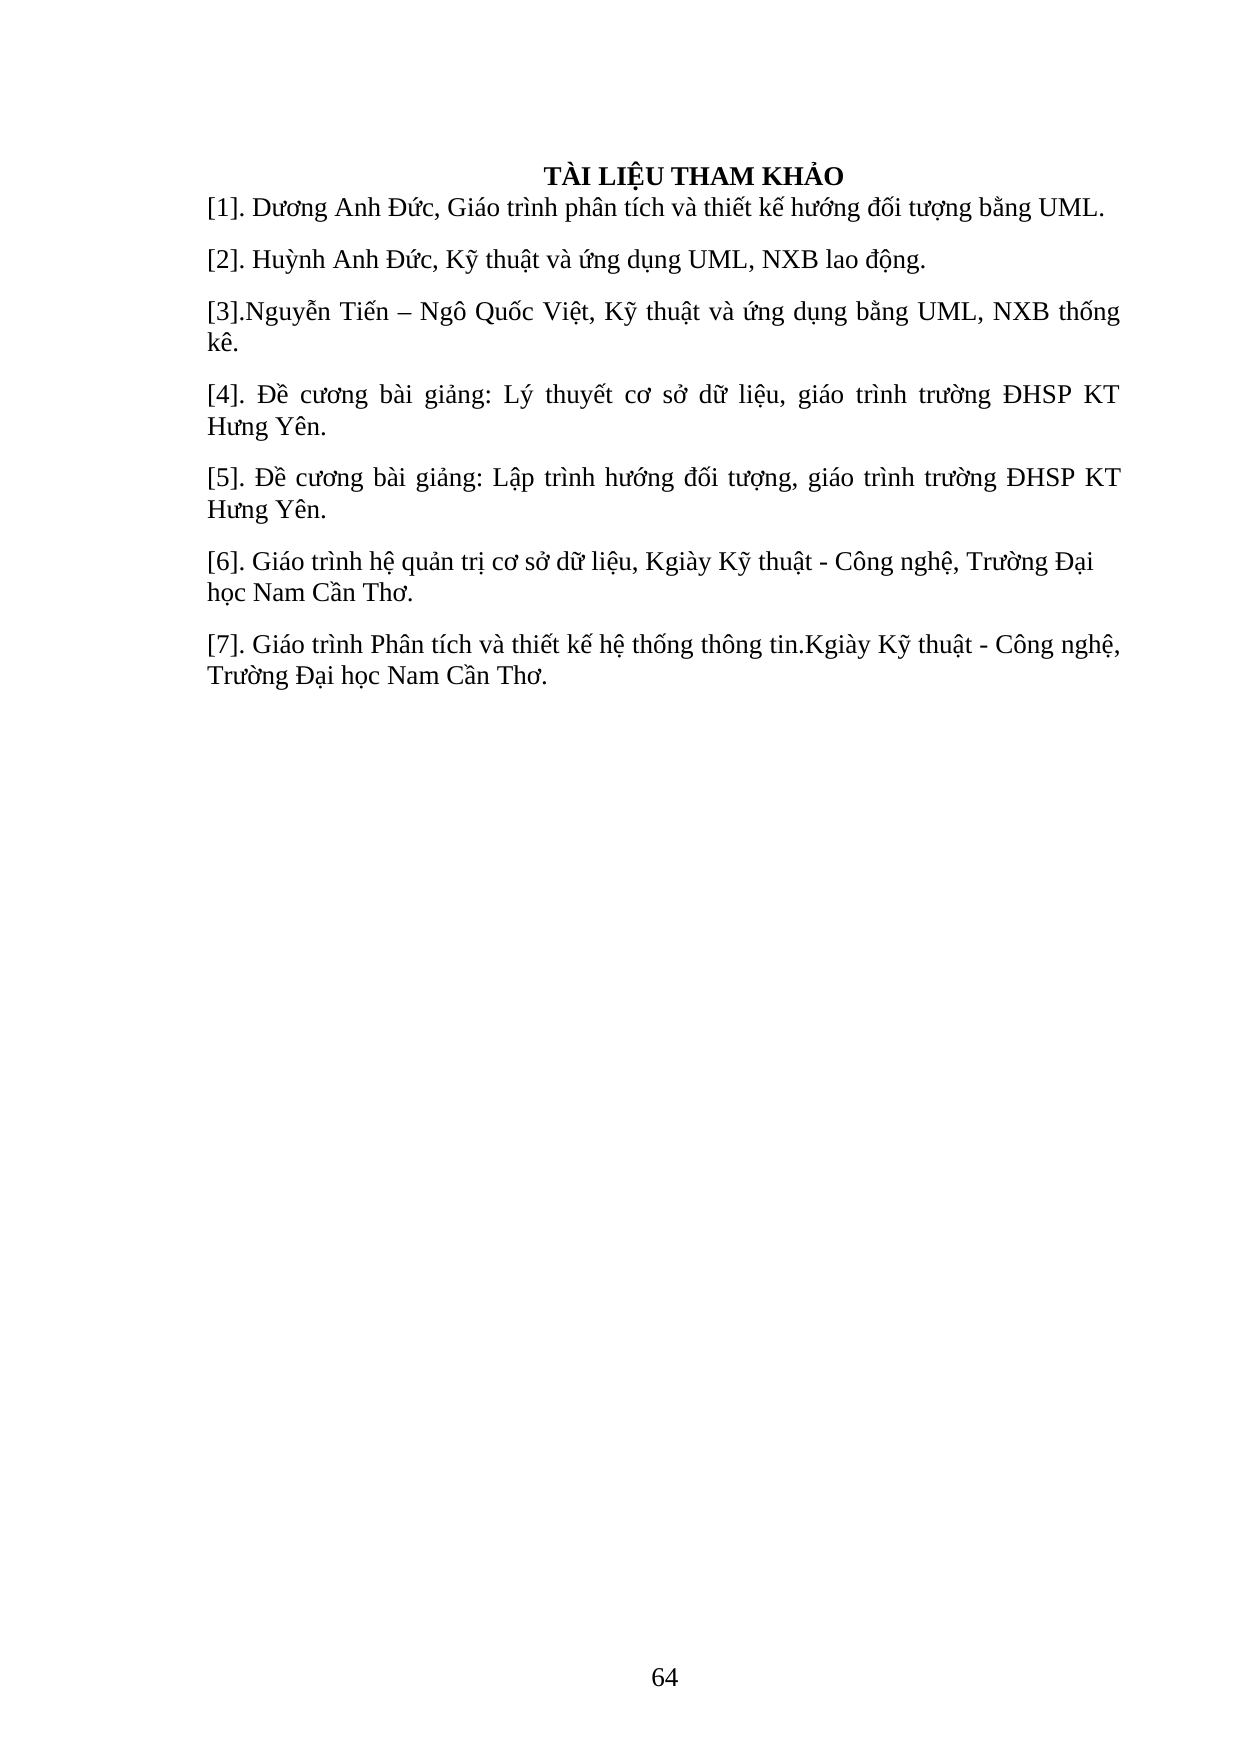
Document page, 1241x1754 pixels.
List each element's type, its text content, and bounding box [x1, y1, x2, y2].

text [4]. Đề cương bài giảng: Lý thuyết cơ sở dữ liệu, giáo trình trường ĐHSP KT Hưng Yên. [207, 378, 1122, 441]
text [2]. Huỳnh Anh Đức, Kỹ thuật và ứng dụng UML, NXB lao động. [207, 243, 1122, 274]
subtitle TÀI LIỆU THAM KHẢO [207, 160, 1122, 191]
text [1]. Dương Anh Đức, Giáo trình phân tích và thiết kế hướng đối tượng bằng UML. [207, 191, 1122, 222]
text [3].Nguyễn Tiến – Ngô Quốc Việt, Kỹ thuật và ứng dụng bằng UML, NXB thống kê. [207, 295, 1122, 358]
text [6]. Giáo trình hệ quản trị cơ sở dữ liệu, Kgiày Kỹ thuật - Công nghệ, Trường Đại học Nam Cần Thơ. [207, 545, 1122, 607]
text [7]. Giáo trình Phân tích và thiết kế hệ thống thông tin.Kgiày Kỹ thuật - Công nghệ, Trường Đại học Nam Cần Thơ. [207, 628, 1122, 690]
text [5]. Đề cương bài giảng: Lập trình hướng đối tượng, giáo trình trường ĐHSP KT Hưng Yên. [207, 462, 1122, 524]
